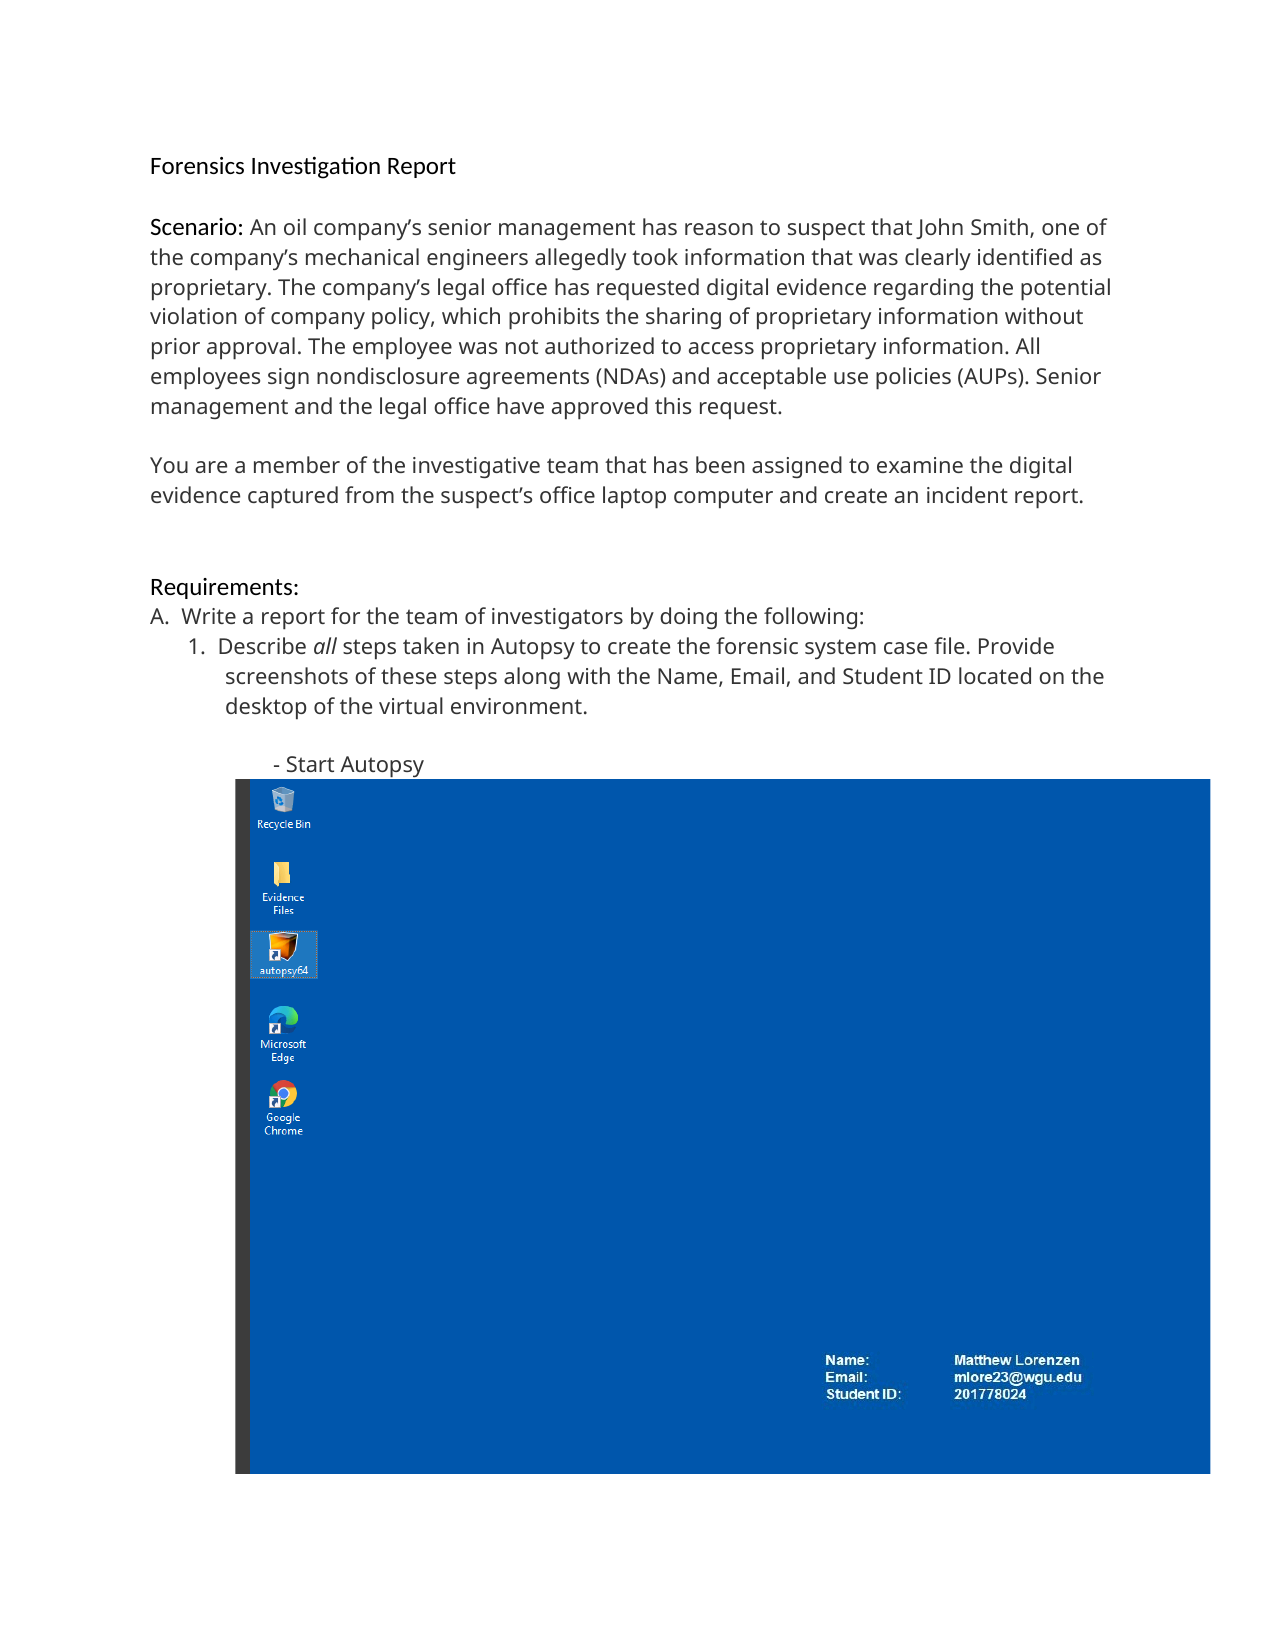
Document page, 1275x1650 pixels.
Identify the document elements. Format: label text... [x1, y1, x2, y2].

text Forensics Investigation Report [150, 150, 1125, 181]
text Requirements: [150, 571, 1125, 601]
picture [235, 779, 1211, 1474]
text 1. Describe all steps taken in Autopsy to create the forensic system case file. Provide screenshots of these steps along with the Name, Email, and Student ID located on the desktop of the virtual environment. [187, 631, 1125, 721]
text A. Write a report for the team of investigators by doing the following: [150, 601, 1125, 631]
text Scenario: An oil company’s senior management has reason to suspect that John Smith, one of the company’s mechanical engineers allegedly took information that was clearly identified as proprietary. The company’s legal office has requested digital evidence regarding the potential violation of company policy, which prohibits the sharing of proprietary information without prior approval. The employee was not authorized to access proprietary information. All employees sign nondisclosure agreements (NDAs) and acceptable use policies (AUPs). Senior management and the legal office have approved this request. You are a member of the investigative team that has been assigned to examine the digital evidence captured from the suspect’s office laptop computer and create an incident report. [150, 211, 1125, 510]
list - Start Autopsy [235, 749, 1125, 779]
